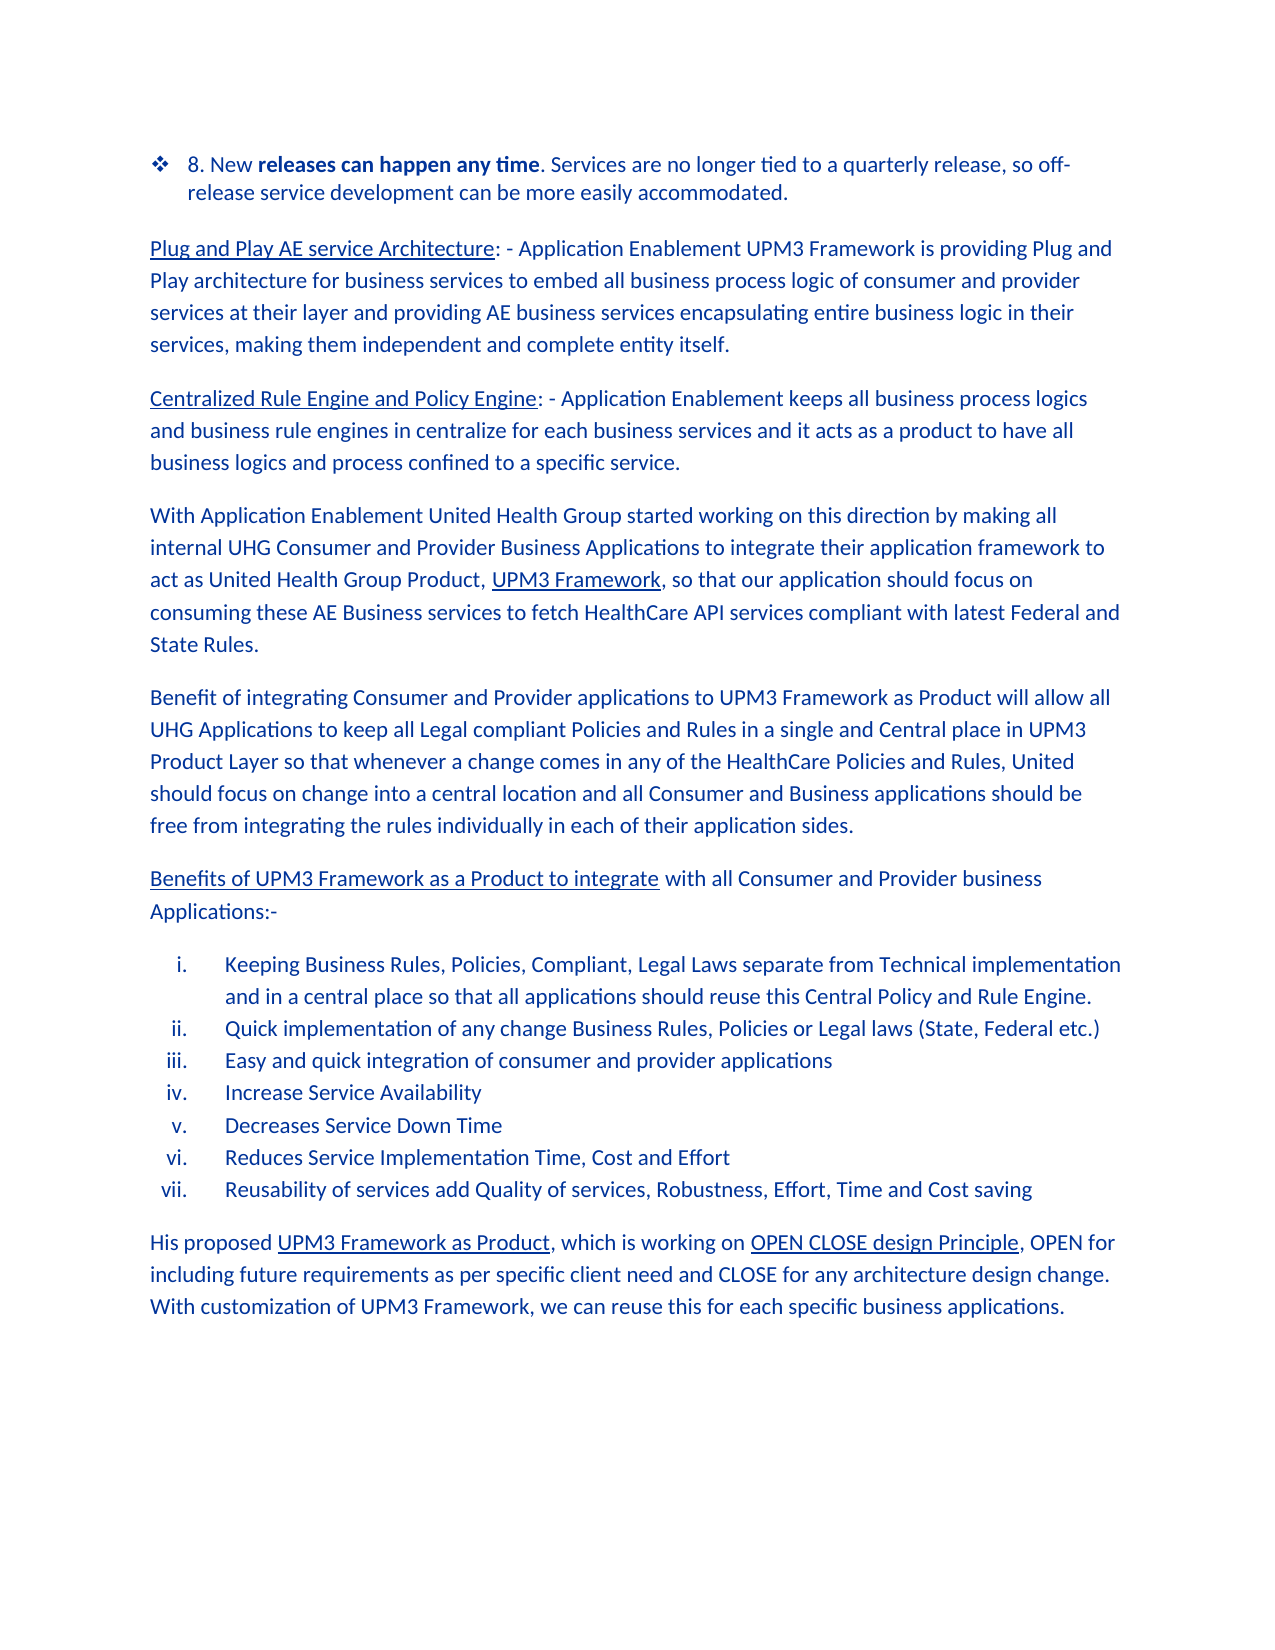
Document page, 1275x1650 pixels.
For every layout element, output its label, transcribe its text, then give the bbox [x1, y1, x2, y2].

list 8. New releases can happen any time. Services are no longer tied to a quarterly release, so off-release service development can be more easily accommodated. [150, 150, 1125, 206]
list Reusability of services add Quality of services, Robustness, Effort, Time and Cost saving [187, 1175, 1125, 1203]
text Centralized Rule Engine and Policy Engine: - Application Enablement keeps all business process logics and business rule engines in centralize for each business services and it acts as a product to have all business logics and process confined to a specific service. [150, 384, 1125, 476]
list Easy and quick integration of consumer and provider applications [187, 1046, 1125, 1074]
text Benefit of integrating Consumer and Provider applications to UPM3 Framework as Product will allow all UHG Applications to keep all Legal compliant Policies and Rules in a single and Central place in UPM3 Product Layer so that whenever a change comes in any of the HealthCare Policies and Rules, United should focus on change into a central location and all Consumer and Business applications should be free from integrating the rules individually in each of their application sides. [150, 683, 1125, 839]
list Reduces Service Implementation Time, Cost and Effort [187, 1143, 1125, 1171]
text His proposed UPM3 Framework as Product, which is working on OPEN CLOSE design Principle, OPEN for including future requirements as per specific client need and CLOSE for any architecture design change. With customization of UPM3 Framework, we can reuse this for each specific business applications. [150, 1228, 1125, 1321]
list Decreases Service Down Time [187, 1111, 1125, 1139]
text With Application Enablement United Health Group started working on this direction by making all internal UHG Consumer and Provider Business Applications to integrate their application framework to act as United Health Group Product, UPM3 Framework, so that our application should focus on consuming these AE Business services to fetch HealthCare API services compliant with latest Federal and State Rules. [150, 501, 1125, 658]
list Increase Service Availability [187, 1078, 1125, 1107]
list Keeping Business Rules, Policies, Compliant, Legal Laws separate from Technical implementation and in a central place so that all applications should reuse this Central Policy and Rule Engine. [187, 950, 1125, 1010]
text Benefits of UPM3 Framework as a Product to integrate with all Consumer and Provider business Applications:- [150, 864, 1125, 925]
text Plug and Play AE service Architecture: - Application Enablement UPM3 Framework is providing Plug and Play architecture for business services to embed all business process logic of consumer and provider services at their layer and providing AE business services encapsulating entire business logic in their services, making them independent and complete entity itself. [150, 234, 1125, 359]
list Quick implementation of any change Business Rules, Policies or Legal laws (State, Federal etc.) [187, 1014, 1125, 1042]
